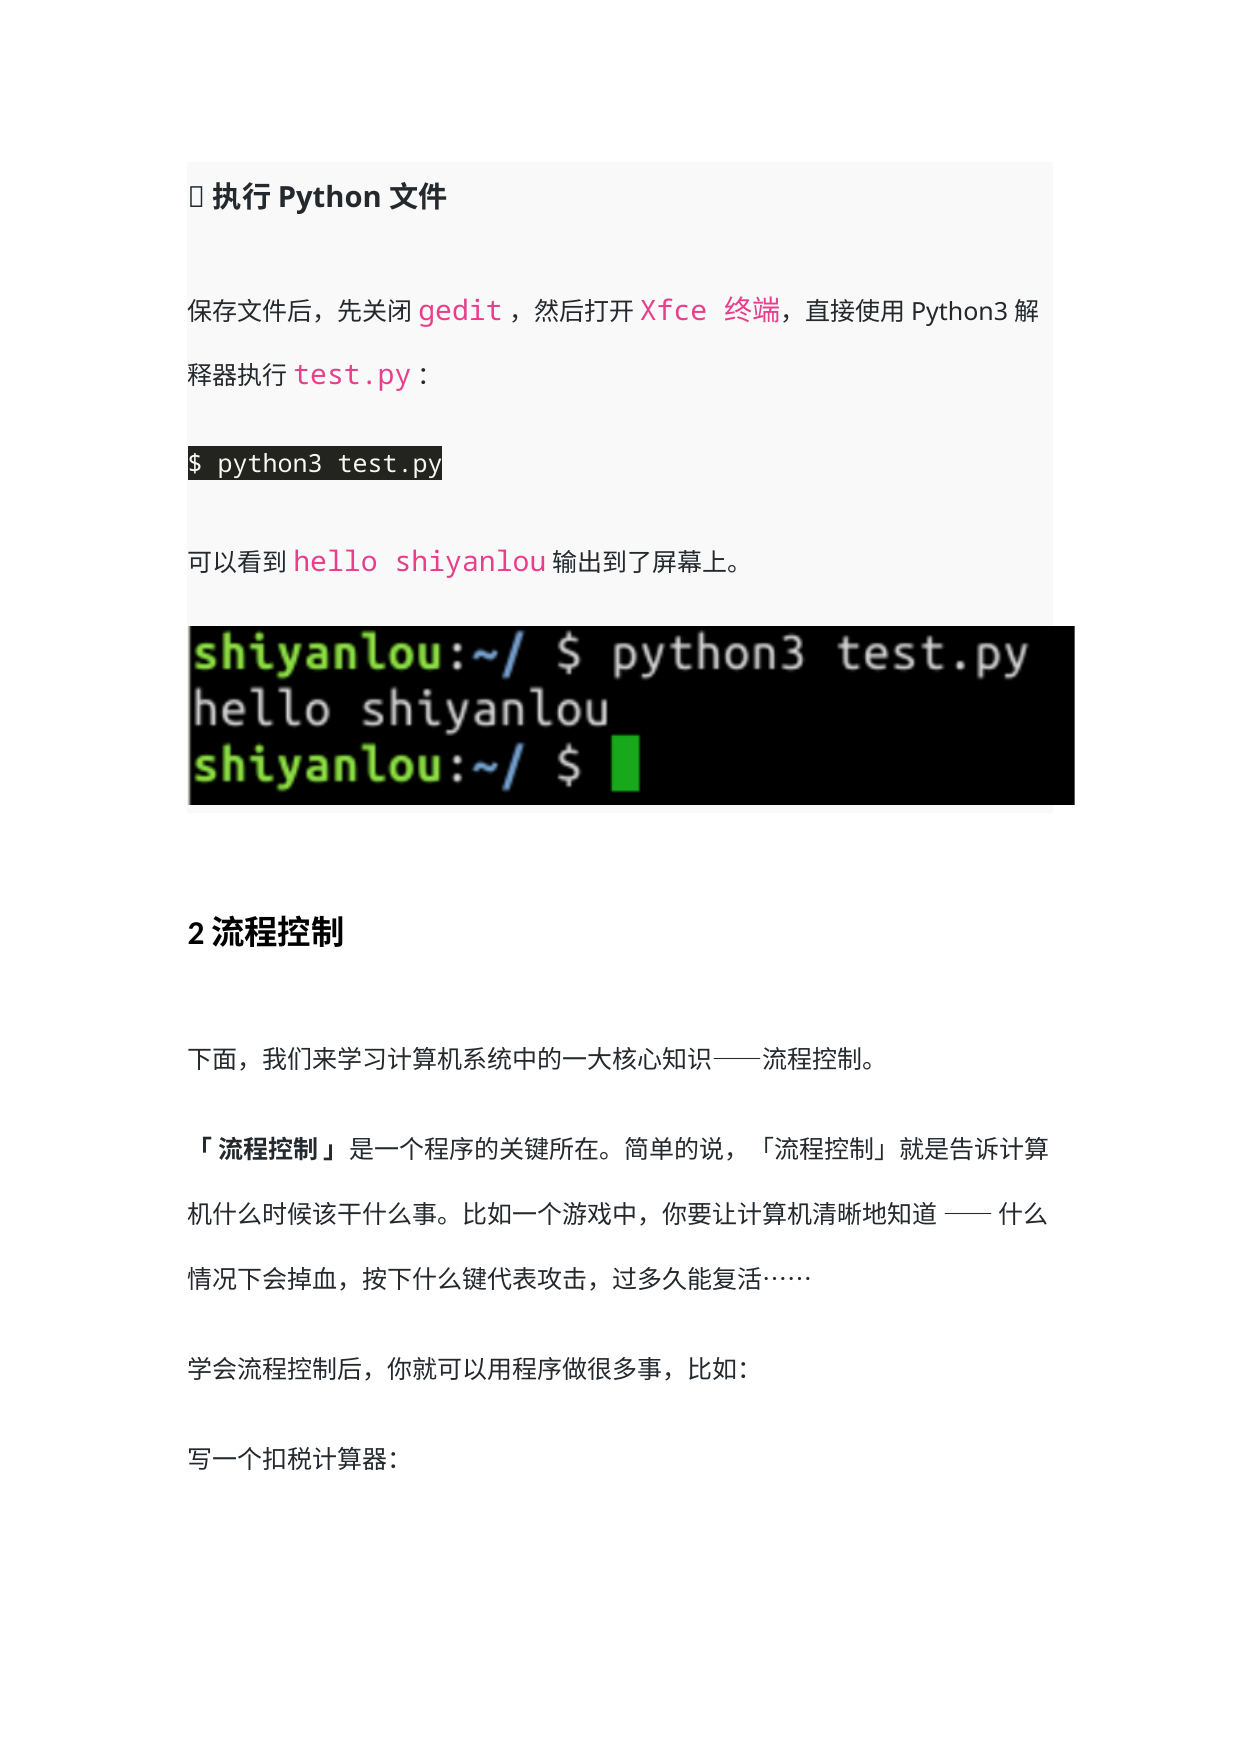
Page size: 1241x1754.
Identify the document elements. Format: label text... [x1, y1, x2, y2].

text 下面，我们来学习计算机系统中的一大核心知识——流程控制。 [187, 1025, 1053, 1090]
text 保存文件后，先关闭 gedit ，然后打开 Xfce 终端，直接使用 Python3 解释器执行 test.py ： [187, 276, 1053, 406]
text 学会流程控制后，你就可以用程序做很多事，比如： [187, 1335, 1053, 1400]
text $ python3 test.py [187, 431, 1053, 496]
text 写一个扣税计算器： [187, 1425, 1053, 1490]
subtitle 2流程控制 [187, 898, 1053, 963]
subtitle 💡 执行 Python 文件 [187, 162, 1053, 227]
text 「 流程控制 」是一个程序的关键所在。简单的说，「流程控制」就是告诉计算机什么时候该干什么事。比如一个游戏中，你要让计算机清晰地知道 —— 什么情况下会掉血，按下什么键代表攻击，过多久能复活…… [187, 1115, 1053, 1310]
picture [187, 626, 1075, 805]
text 可以看到 hello shiyanlou 输出到了屏幕上。 [187, 528, 1053, 593]
